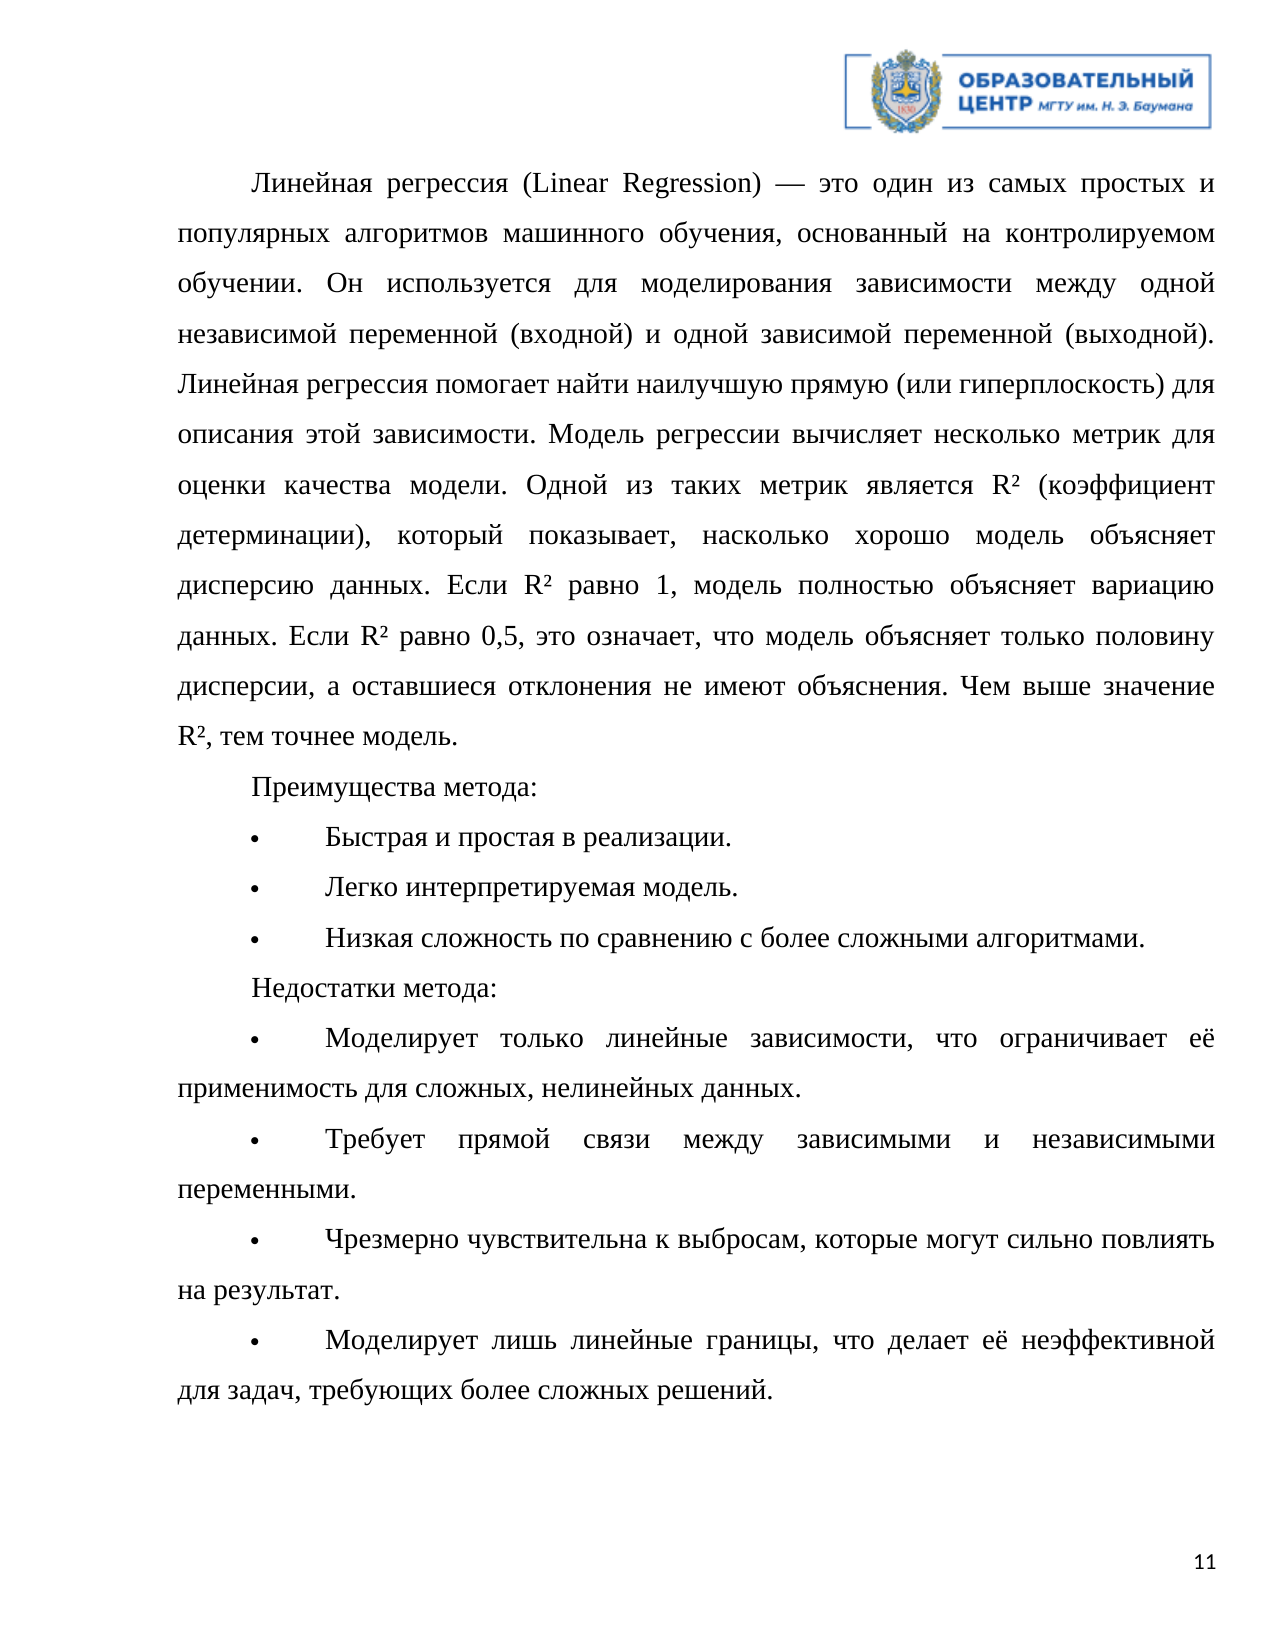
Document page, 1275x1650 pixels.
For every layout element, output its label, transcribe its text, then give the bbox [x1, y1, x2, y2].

picture [814, 26, 1262, 149]
list Легко интерпретируемая модель. [177, 869, 1216, 903]
list Моделирует только линейные зависимости, что ограничивает её применимость для сложных, нелинейных данных. [177, 1020, 1216, 1104]
text Недостатки метода: [177, 970, 1216, 1003]
text Линейная регрессия (Linear Regression) — это один из самых простых и популярных алгоритмов машинного обучения, основанный на контролируемом обучении. Он используется для моделирования зависимости между одной независимой переменной (входной) и одной зависимой переменной (выходной). Линейная регрессия помогает найти наилучшую прямую (или гиперплоскость) для описания этой зависимости. Модель регрессии вычисляет несколько метрик для оценки качества модели. Одной из таких метрик является R² (коэффициент детерминации), который показывает, насколько хорошо модель объясняет дисперсию данных. Если R² равно 1, модель полностью объясняет вариацию данных. Если R² равно 0,5, это означает, что модель объясняет только половину дисперсии, а оставшиеся отклонения не имеют объяснения. Чем выше значение R², тем точнее модель. [177, 118, 1216, 752]
list Низкая сложность по сравнению с более сложными алгоритмами. [177, 920, 1216, 953]
list Моделирует лишь линейные границы, что делает её неэффективной для задач, требующих более сложных решений. [177, 1322, 1216, 1406]
list Чрезмерно чувствительна к выбросам, которые могут сильно повлиять на результат. [177, 1222, 1216, 1305]
list Требует прямой связи между зависимыми и независимыми переменными. [177, 1121, 1216, 1205]
text Преимущества метода: [177, 769, 1216, 802]
list Быстрая и простая в реализации. [177, 819, 1216, 853]
